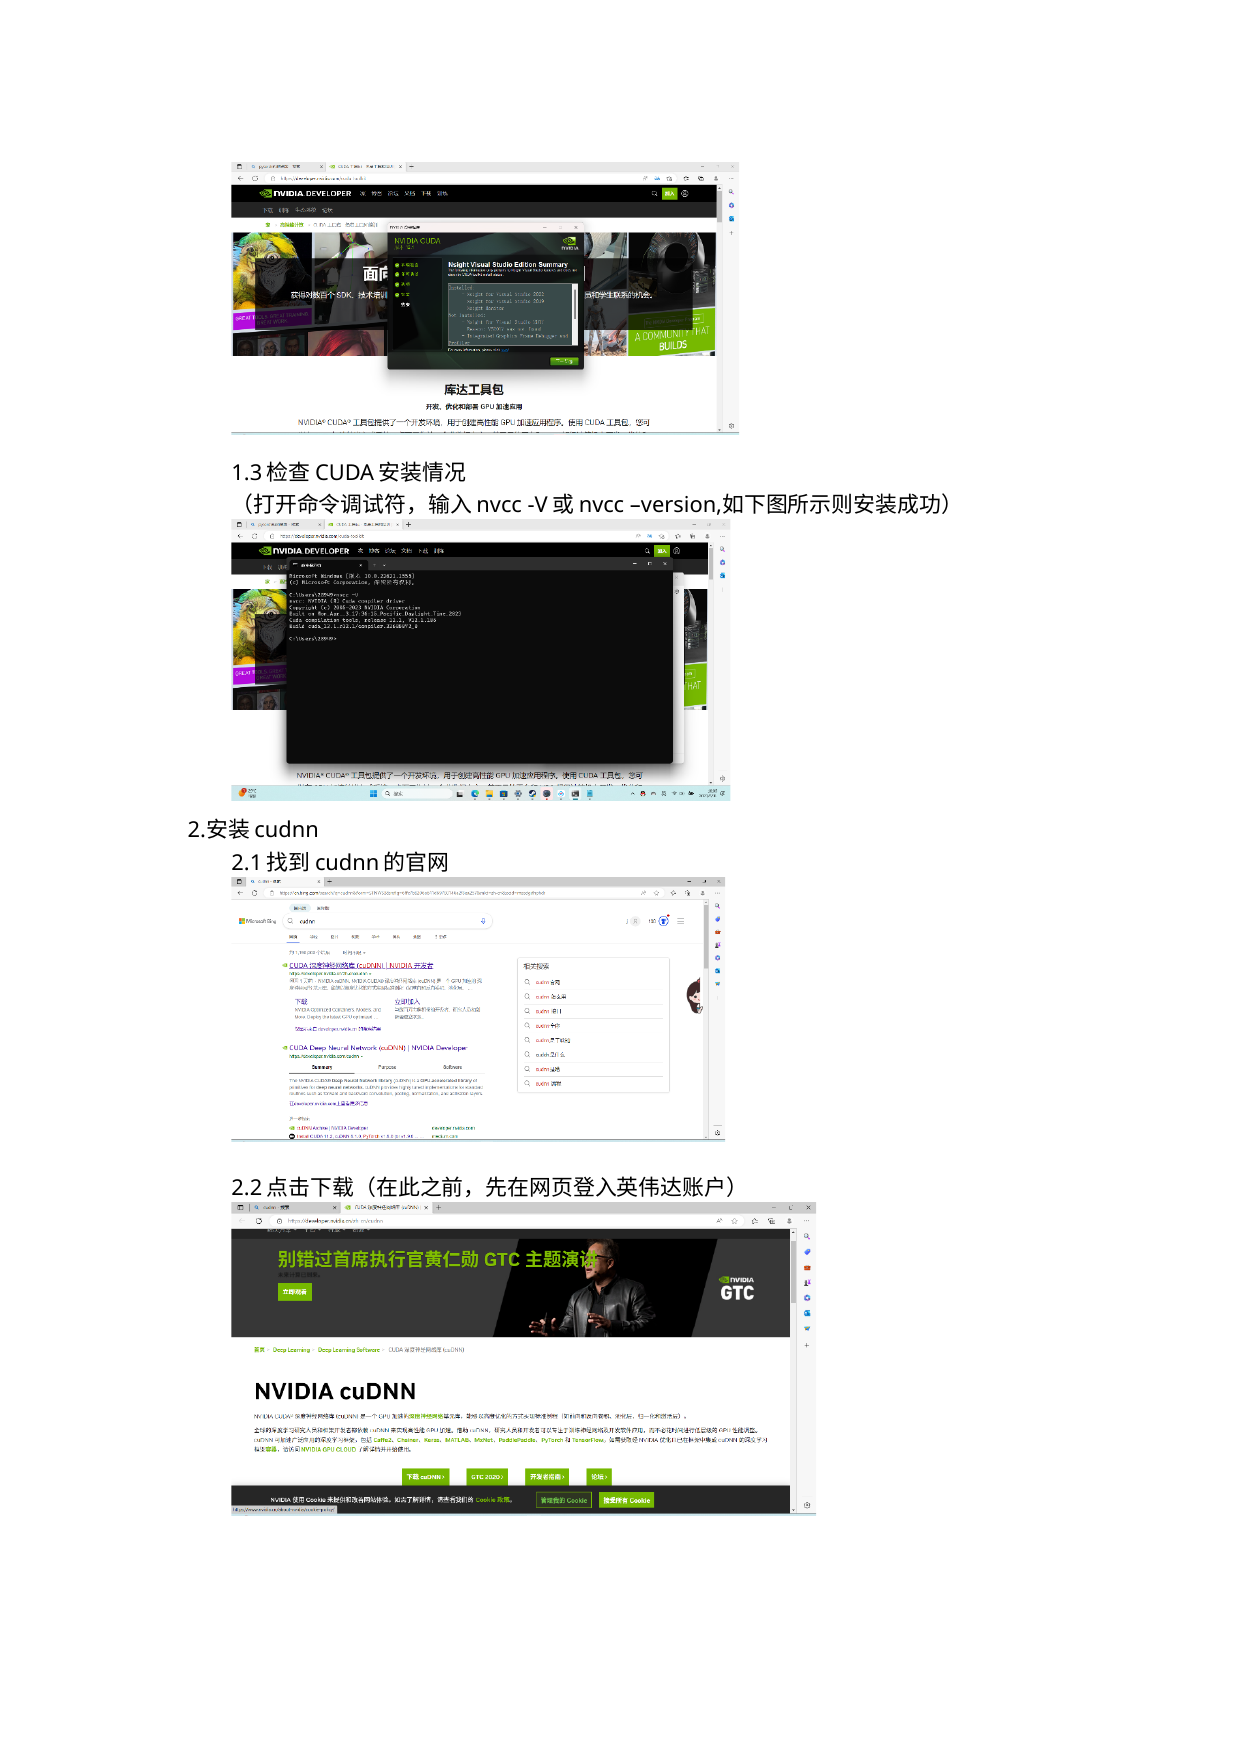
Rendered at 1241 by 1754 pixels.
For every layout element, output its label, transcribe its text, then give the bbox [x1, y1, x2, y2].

picture [231, 162, 740, 435]
text （打开命令调试符，输入nvcc -V或nvcc –version,如下图所示则安装成功） [187, 487, 1053, 519]
text 2.安装cudnn [187, 812, 1053, 844]
picture [231, 877, 725, 1142]
picture [231, 519, 731, 801]
text 2.1找到cudnn的官网 [187, 844, 1053, 877]
text 1.3检查CUDA安装情况 [187, 454, 1053, 487]
picture [231, 1202, 817, 1516]
text 2.2点击下载（在此之前，先在网页登入英伟达账户） [187, 1169, 1053, 1202]
